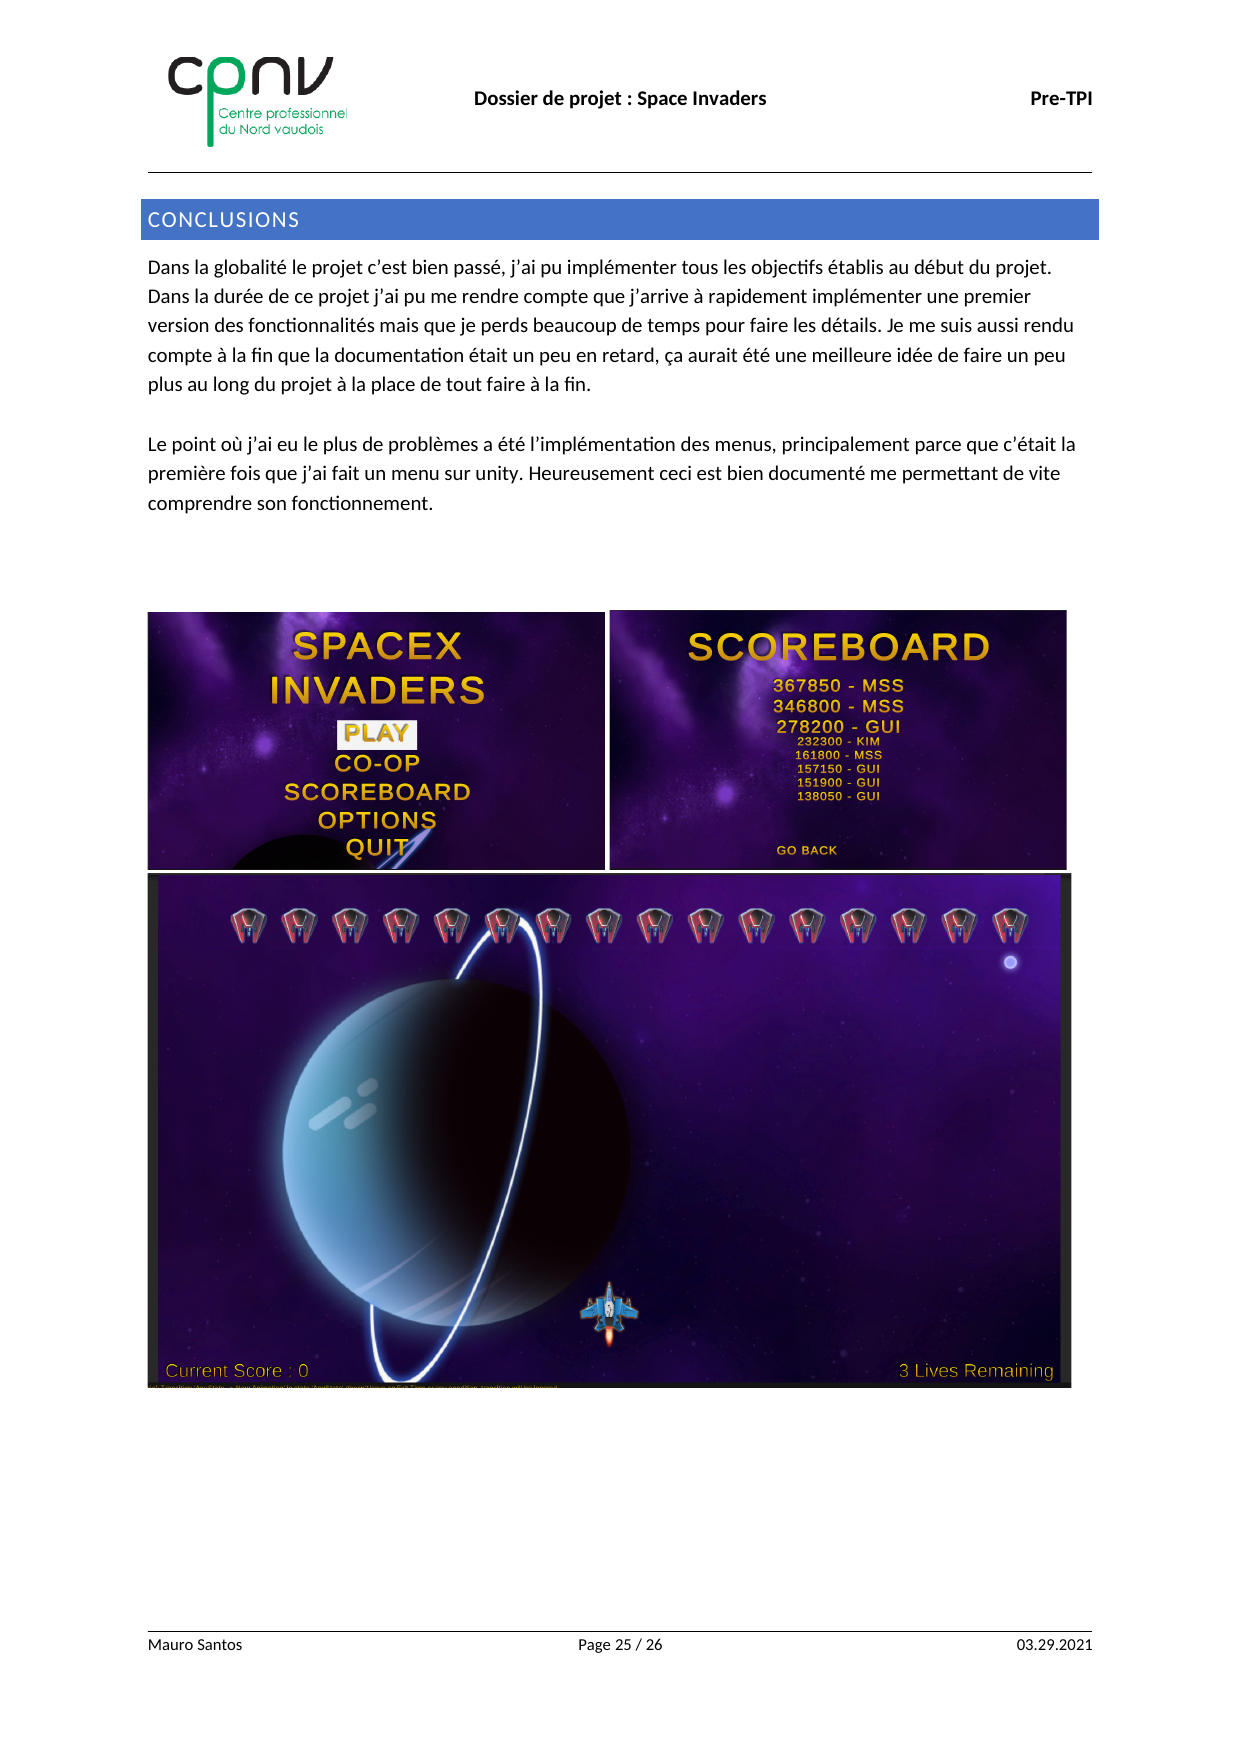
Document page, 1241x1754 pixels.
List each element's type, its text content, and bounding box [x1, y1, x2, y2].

picture [147, 612, 605, 870]
picture [609, 610, 1067, 870]
picture [147, 873, 1072, 1388]
picture [168, 57, 347, 147]
text Dans la globalité le projet c’est bien passé, j’ai pu implémenter tous les objectifs établis au début du projet. Dans la durée de ce projet j’ai pu me rendre compte que j’arrive à rapidement implémenter une premier version des fonctionnalités mais que je perds beaucoup de temps pour faire les détails. Je me suis aussi rendu compte à la fin que la documentation était un peu en retard, ça aurait été une meilleure idée de faire un peu plus au long du projet à la place de tout faire à la fin. [148, 254, 1092, 396]
text Le point où j’ai eu le plus de problèmes a été l’implémentation des menus, principalement parce que c’était la première fois que j’ai fait un menu sur unity. Heureusement ceci est bien documenté me permettant de vite comprendre son fonctionnement. [148, 431, 1092, 515]
subtitle Conclusions [148, 205, 1092, 233]
